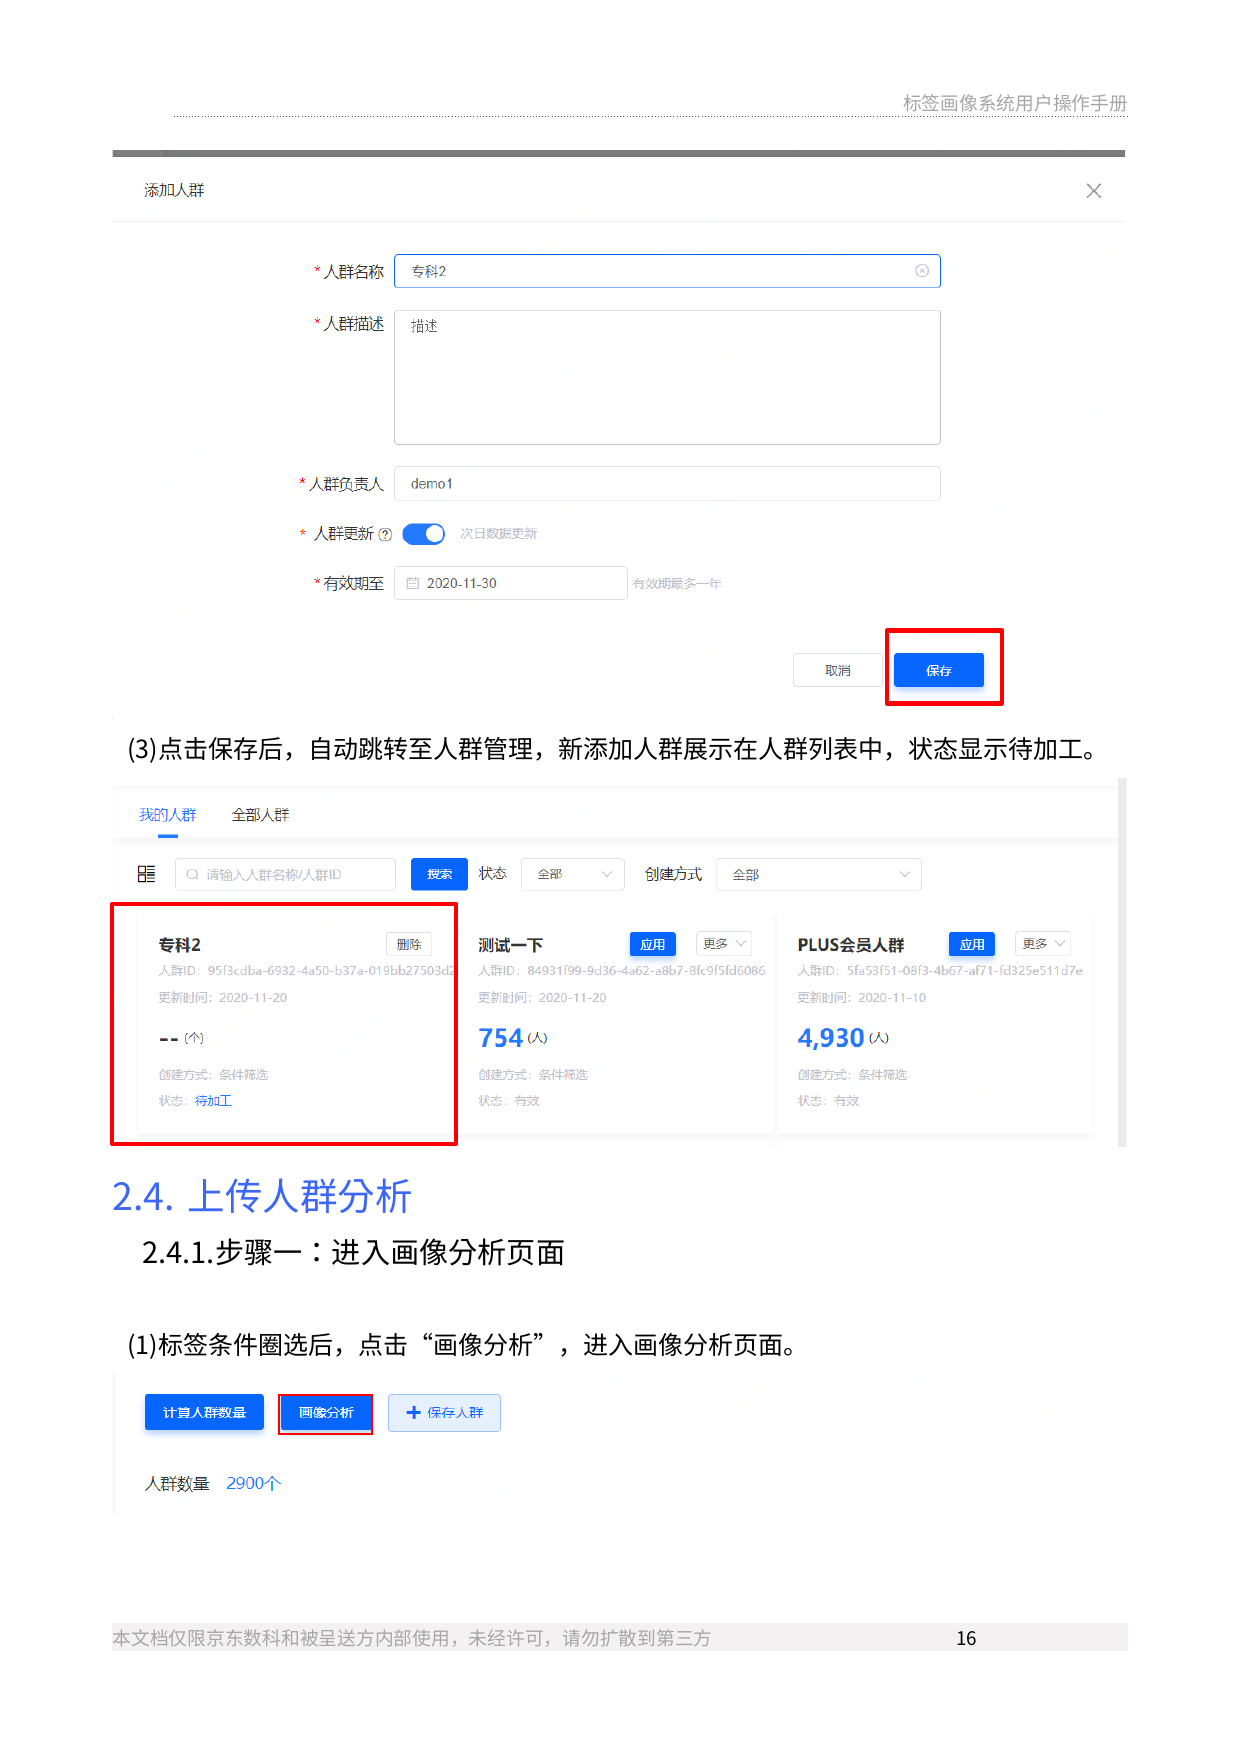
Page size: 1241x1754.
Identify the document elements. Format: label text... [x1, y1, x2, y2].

list 标签条件圈选后，点击“画像分析”，进入画像分析页面。 [92, 1314, 1128, 1364]
text 点击保存后，自动跳转至人群管理，新添加人群展示在人群列表中，状态显示待加工。 [92, 718, 1128, 768]
picture [114, 906, 454, 1142]
text 上传人群分析 [112, 1146, 1128, 1221]
picture [112, 1374, 1127, 1513]
picture [112, 778, 1127, 1147]
text 步骤一：进入画像分析页面 [142, 1229, 1128, 1272]
picture [112, 150, 1126, 719]
